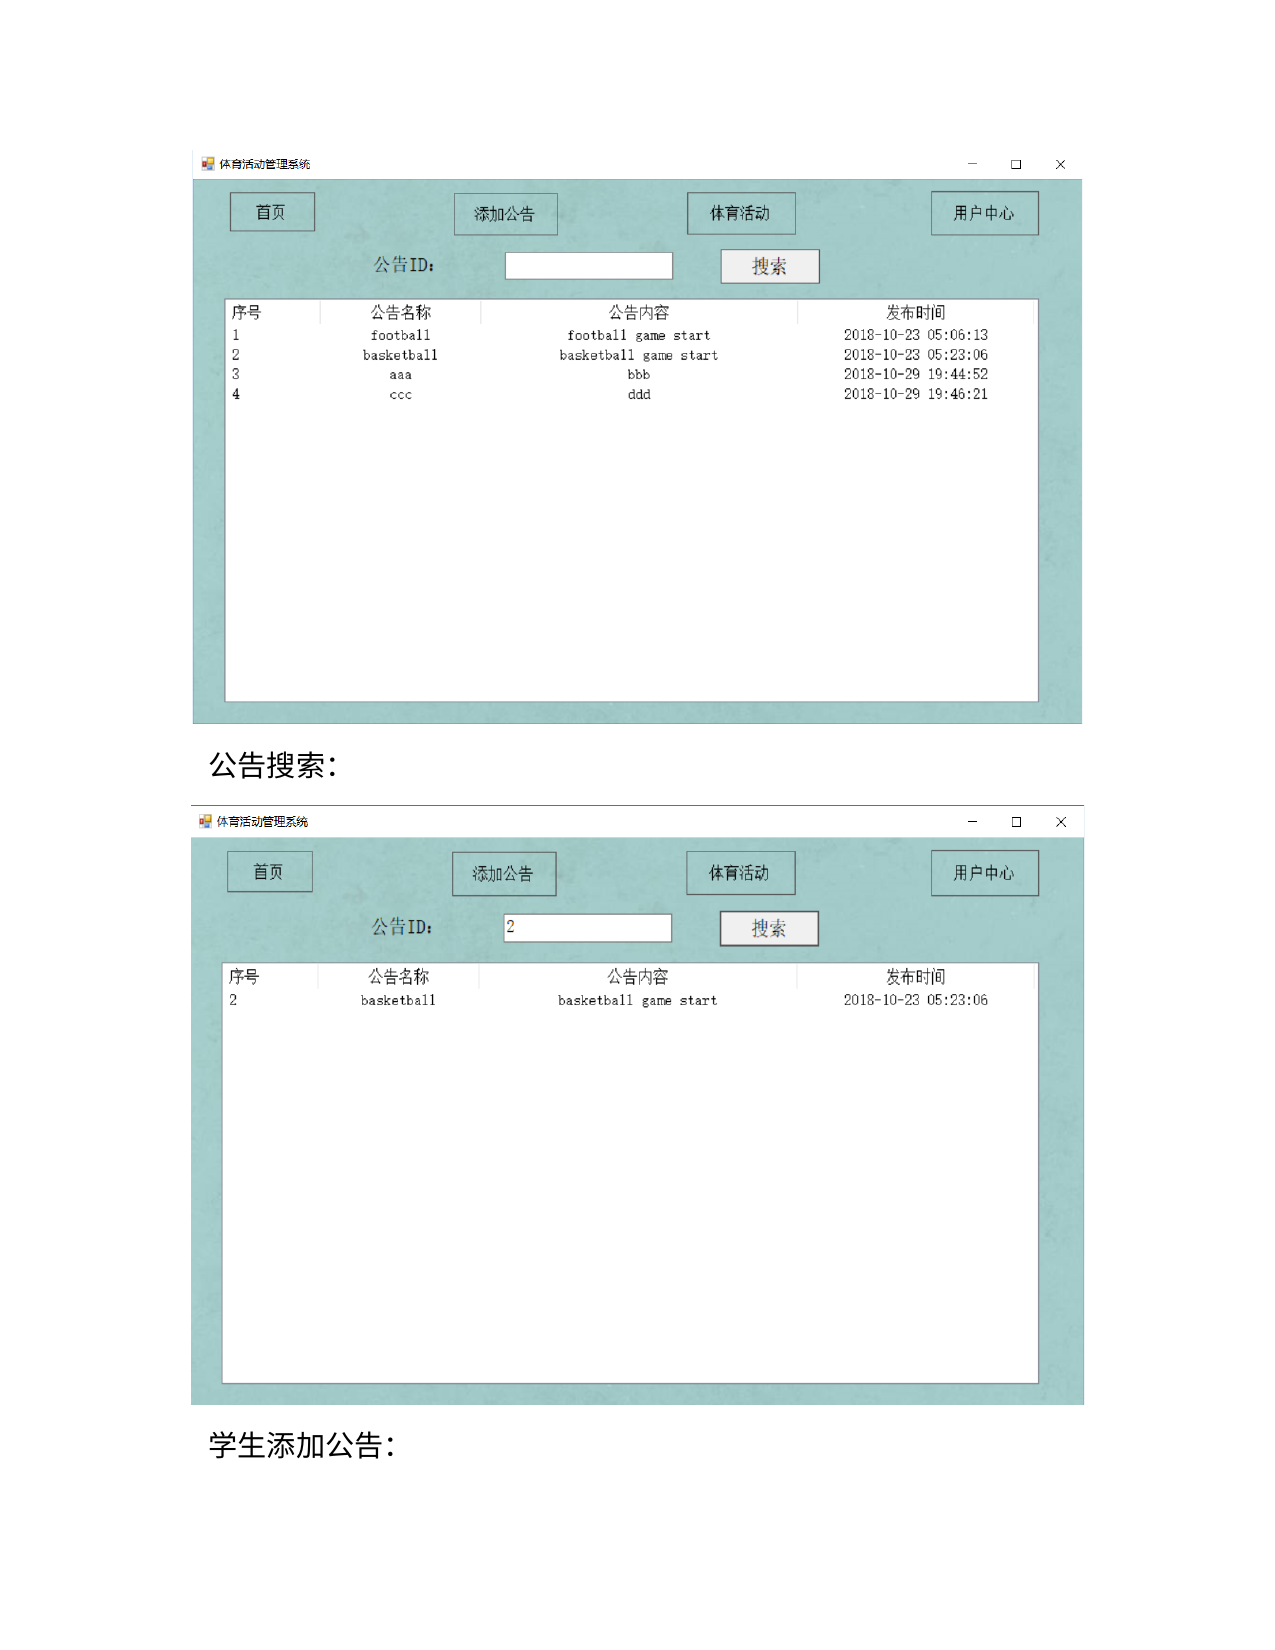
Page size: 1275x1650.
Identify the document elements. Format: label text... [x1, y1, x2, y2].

text 学生添加公告： [150, 1423, 1125, 1465]
text 公告搜索： [150, 743, 1125, 785]
picture [192, 150, 1083, 724]
picture [191, 805, 1085, 1405]
